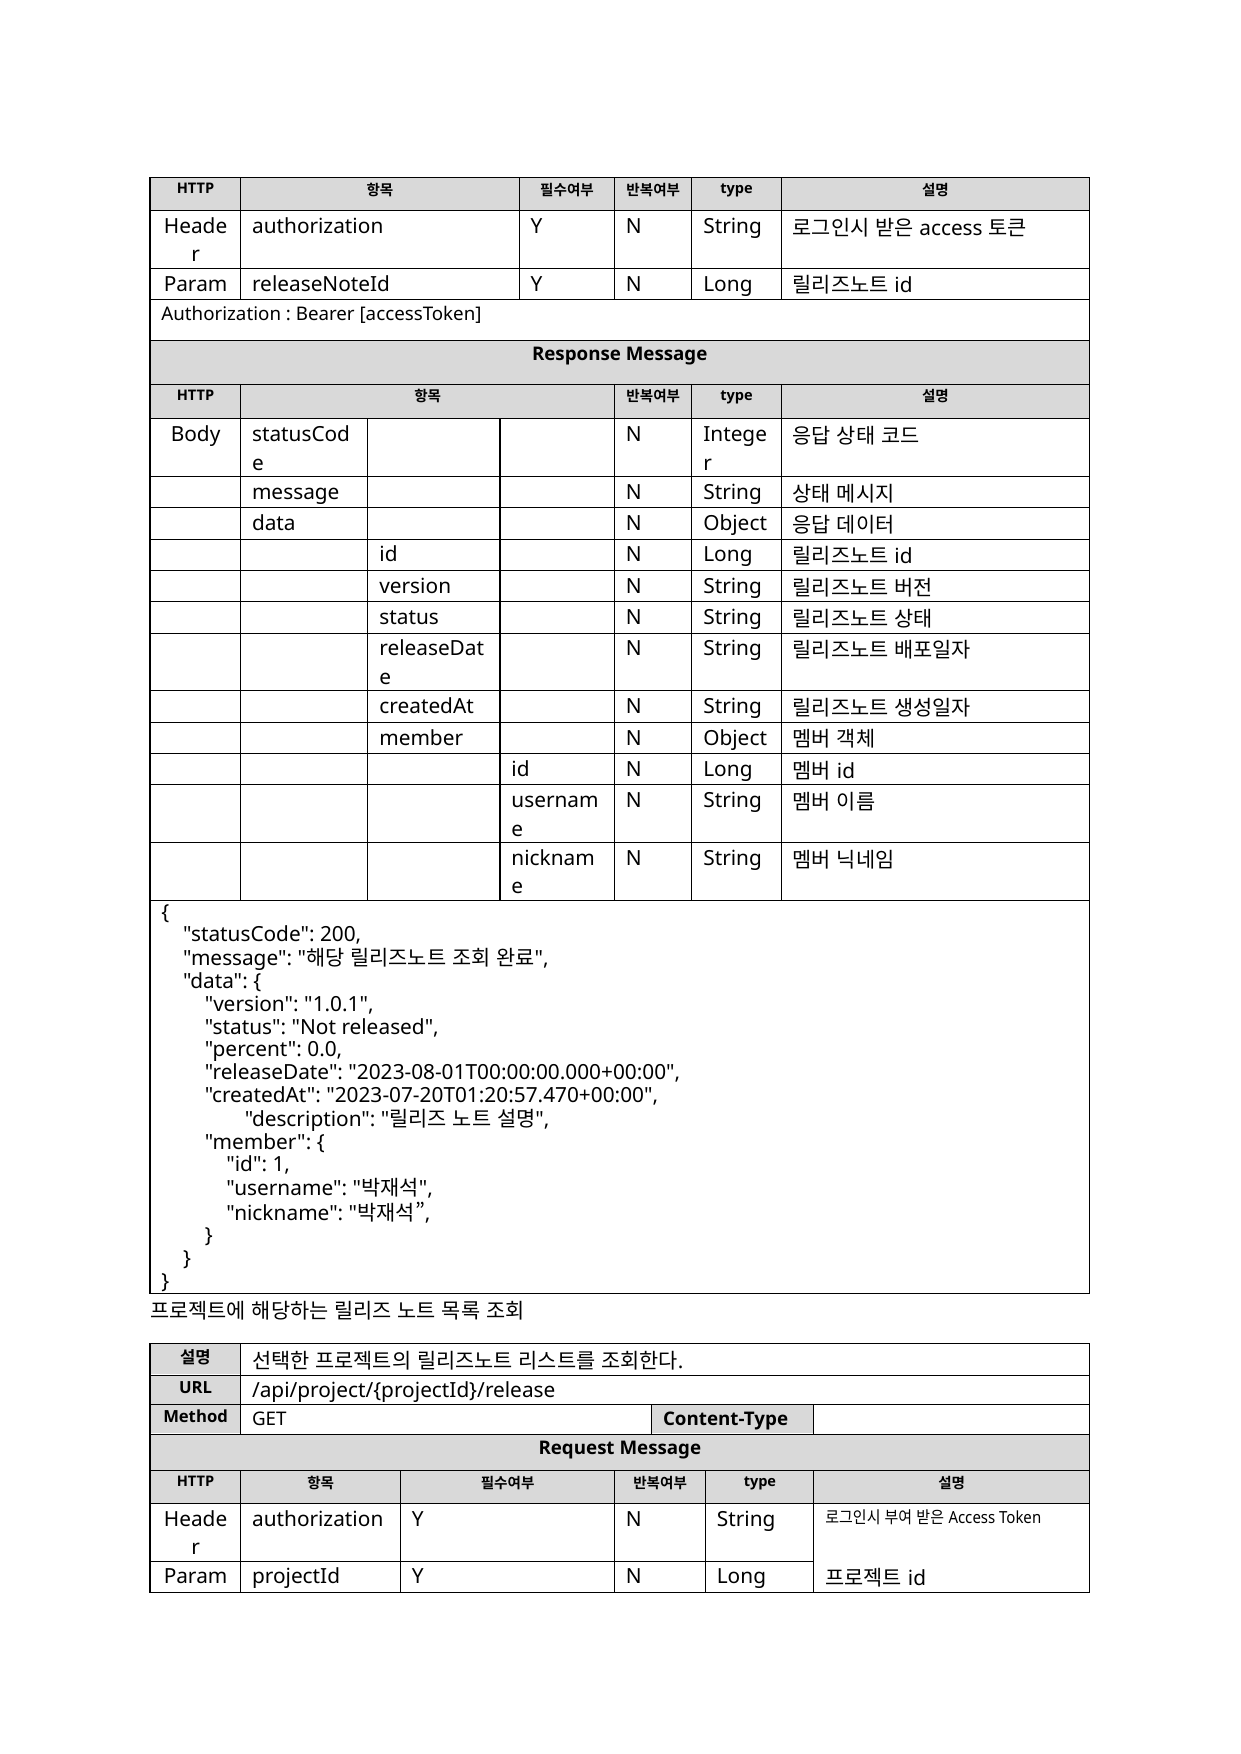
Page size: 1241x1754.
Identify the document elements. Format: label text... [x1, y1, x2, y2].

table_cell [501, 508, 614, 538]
text 프로젝트에 해당하는 릴리즈 노트 목록 조회 [150, 1294, 1090, 1324]
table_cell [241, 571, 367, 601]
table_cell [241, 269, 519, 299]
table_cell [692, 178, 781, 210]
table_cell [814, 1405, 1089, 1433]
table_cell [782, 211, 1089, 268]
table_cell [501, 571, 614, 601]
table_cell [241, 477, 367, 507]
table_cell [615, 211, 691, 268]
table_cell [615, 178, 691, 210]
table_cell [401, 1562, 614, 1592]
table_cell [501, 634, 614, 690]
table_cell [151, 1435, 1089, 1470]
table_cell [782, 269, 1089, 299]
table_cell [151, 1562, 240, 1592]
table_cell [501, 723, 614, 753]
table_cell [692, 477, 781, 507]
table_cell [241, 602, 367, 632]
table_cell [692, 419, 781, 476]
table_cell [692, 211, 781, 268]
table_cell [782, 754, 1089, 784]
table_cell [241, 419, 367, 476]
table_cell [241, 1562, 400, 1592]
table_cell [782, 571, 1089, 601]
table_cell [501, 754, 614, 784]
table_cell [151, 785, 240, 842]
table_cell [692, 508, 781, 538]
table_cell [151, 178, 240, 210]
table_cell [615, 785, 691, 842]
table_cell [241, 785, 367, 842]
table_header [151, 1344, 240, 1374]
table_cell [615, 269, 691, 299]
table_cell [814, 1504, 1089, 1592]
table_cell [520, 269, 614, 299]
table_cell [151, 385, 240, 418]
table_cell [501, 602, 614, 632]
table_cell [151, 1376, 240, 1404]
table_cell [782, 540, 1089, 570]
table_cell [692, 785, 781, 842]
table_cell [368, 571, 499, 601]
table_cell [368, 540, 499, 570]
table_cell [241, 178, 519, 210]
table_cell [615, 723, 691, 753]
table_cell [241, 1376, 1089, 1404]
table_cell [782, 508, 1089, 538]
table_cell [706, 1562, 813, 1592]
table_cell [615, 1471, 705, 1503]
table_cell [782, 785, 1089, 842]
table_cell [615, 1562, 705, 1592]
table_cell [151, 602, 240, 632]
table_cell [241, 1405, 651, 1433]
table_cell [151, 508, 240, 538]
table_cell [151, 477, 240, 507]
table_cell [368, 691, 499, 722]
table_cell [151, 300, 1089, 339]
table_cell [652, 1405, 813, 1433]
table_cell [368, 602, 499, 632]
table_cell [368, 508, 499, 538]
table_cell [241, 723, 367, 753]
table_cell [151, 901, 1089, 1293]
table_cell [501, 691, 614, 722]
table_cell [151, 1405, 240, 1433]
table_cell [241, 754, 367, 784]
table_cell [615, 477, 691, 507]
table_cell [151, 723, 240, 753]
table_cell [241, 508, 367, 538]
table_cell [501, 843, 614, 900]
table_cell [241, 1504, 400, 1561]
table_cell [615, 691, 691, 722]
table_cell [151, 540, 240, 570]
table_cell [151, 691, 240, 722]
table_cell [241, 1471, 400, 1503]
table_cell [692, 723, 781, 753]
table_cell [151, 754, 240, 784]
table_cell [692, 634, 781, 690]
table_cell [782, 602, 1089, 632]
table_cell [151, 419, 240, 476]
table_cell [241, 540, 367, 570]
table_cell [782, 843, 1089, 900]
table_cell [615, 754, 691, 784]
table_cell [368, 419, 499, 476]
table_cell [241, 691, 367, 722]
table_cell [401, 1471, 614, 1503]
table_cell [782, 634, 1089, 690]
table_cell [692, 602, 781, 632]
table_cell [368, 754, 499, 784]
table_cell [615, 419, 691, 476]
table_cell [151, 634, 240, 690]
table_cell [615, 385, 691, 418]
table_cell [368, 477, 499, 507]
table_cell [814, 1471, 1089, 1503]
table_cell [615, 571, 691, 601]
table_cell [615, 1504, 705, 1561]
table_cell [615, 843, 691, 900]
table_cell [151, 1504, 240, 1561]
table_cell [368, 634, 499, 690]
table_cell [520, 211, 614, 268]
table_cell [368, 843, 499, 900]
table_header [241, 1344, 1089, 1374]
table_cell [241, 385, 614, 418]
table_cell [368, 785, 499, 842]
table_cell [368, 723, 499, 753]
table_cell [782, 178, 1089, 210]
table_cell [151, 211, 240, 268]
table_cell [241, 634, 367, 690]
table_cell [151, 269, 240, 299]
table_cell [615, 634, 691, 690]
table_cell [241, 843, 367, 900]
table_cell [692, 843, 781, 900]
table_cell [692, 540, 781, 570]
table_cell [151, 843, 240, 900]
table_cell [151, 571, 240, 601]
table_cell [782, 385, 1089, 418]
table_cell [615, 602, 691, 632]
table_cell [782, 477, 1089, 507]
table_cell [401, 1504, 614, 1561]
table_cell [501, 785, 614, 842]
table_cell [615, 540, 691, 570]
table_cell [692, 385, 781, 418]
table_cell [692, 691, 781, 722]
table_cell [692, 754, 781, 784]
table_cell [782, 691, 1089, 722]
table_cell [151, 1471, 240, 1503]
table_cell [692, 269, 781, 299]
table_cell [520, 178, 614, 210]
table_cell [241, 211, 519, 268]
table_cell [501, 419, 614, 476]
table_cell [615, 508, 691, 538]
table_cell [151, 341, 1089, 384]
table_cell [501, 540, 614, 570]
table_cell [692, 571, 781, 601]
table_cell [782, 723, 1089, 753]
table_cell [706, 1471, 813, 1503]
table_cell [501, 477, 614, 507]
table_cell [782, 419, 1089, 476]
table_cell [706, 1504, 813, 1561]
